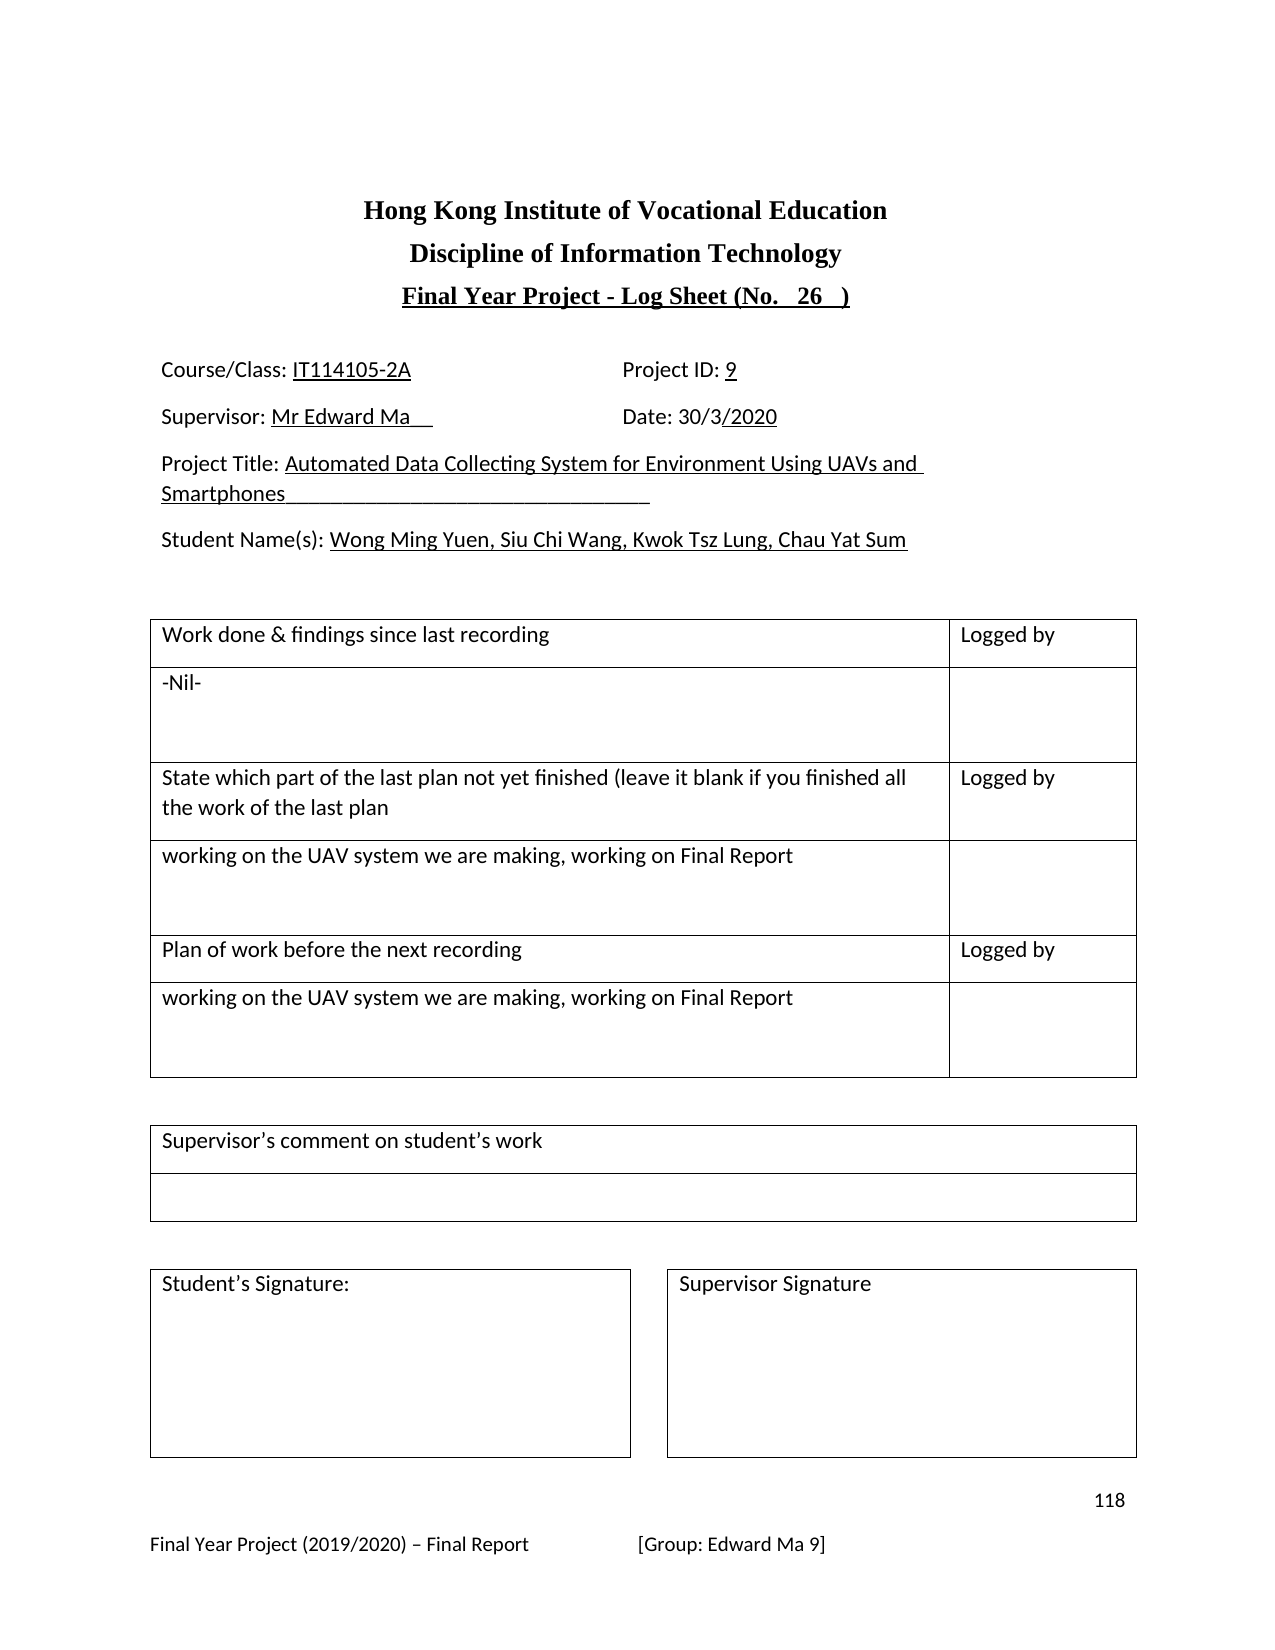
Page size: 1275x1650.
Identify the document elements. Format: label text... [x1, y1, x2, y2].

table_cell -Nil- [151, 668, 949, 762]
table_cell Supervisor: Mr Edward Ma__ [150, 402, 611, 449]
table_cell working on the UAV system we are making, working on Final Report [151, 983, 949, 1077]
table_cell State which part of the last plan not yet finished (leave it blank if you finished all the work of the last plan [151, 763, 949, 840]
table_header Logged by [950, 620, 1136, 667]
table_cell [151, 1174, 1136, 1221]
table_header Course/Class: IT114105-2A [150, 355, 611, 402]
table_cell Date: 30/3/2020 [611, 402, 1072, 449]
table_cell Student Name(s): Wong Ming Yuen, Siu Chi Wang, Kwok Tsz Lung, Chau Yat Sum [150, 526, 1072, 572]
table_header Work done & findings since last recording [151, 620, 949, 667]
table_cell Plan of work before the next recording [151, 936, 949, 982]
table_cell working on the UAV system we are making, working on Final Report [151, 841, 949, 934]
table_header Supervisor’s comment on student’s work [151, 1126, 1136, 1173]
table_cell Logged by [950, 936, 1136, 982]
table_header Student’s Signature: [151, 1270, 630, 1457]
table_cell Project Title: Automated Data Collecting System for Environment Using UAVs and Smartphones________________________________ [150, 449, 1072, 526]
table_header [631, 1269, 667, 1457]
table_cell Logged by [950, 763, 1136, 840]
text Hong Kong Institute of Vocational Education [150, 194, 1101, 225]
table_cell [950, 668, 1136, 762]
table_cell [950, 983, 1136, 1077]
table_header Project ID: 9 [611, 355, 1072, 402]
table_header Supervisor Signature [668, 1270, 1136, 1457]
table_cell [950, 841, 1136, 934]
text Discipline of Information Technology [150, 238, 1101, 269]
text Final Year Project - Log Sheet (No. 26 ) [150, 281, 1101, 310]
